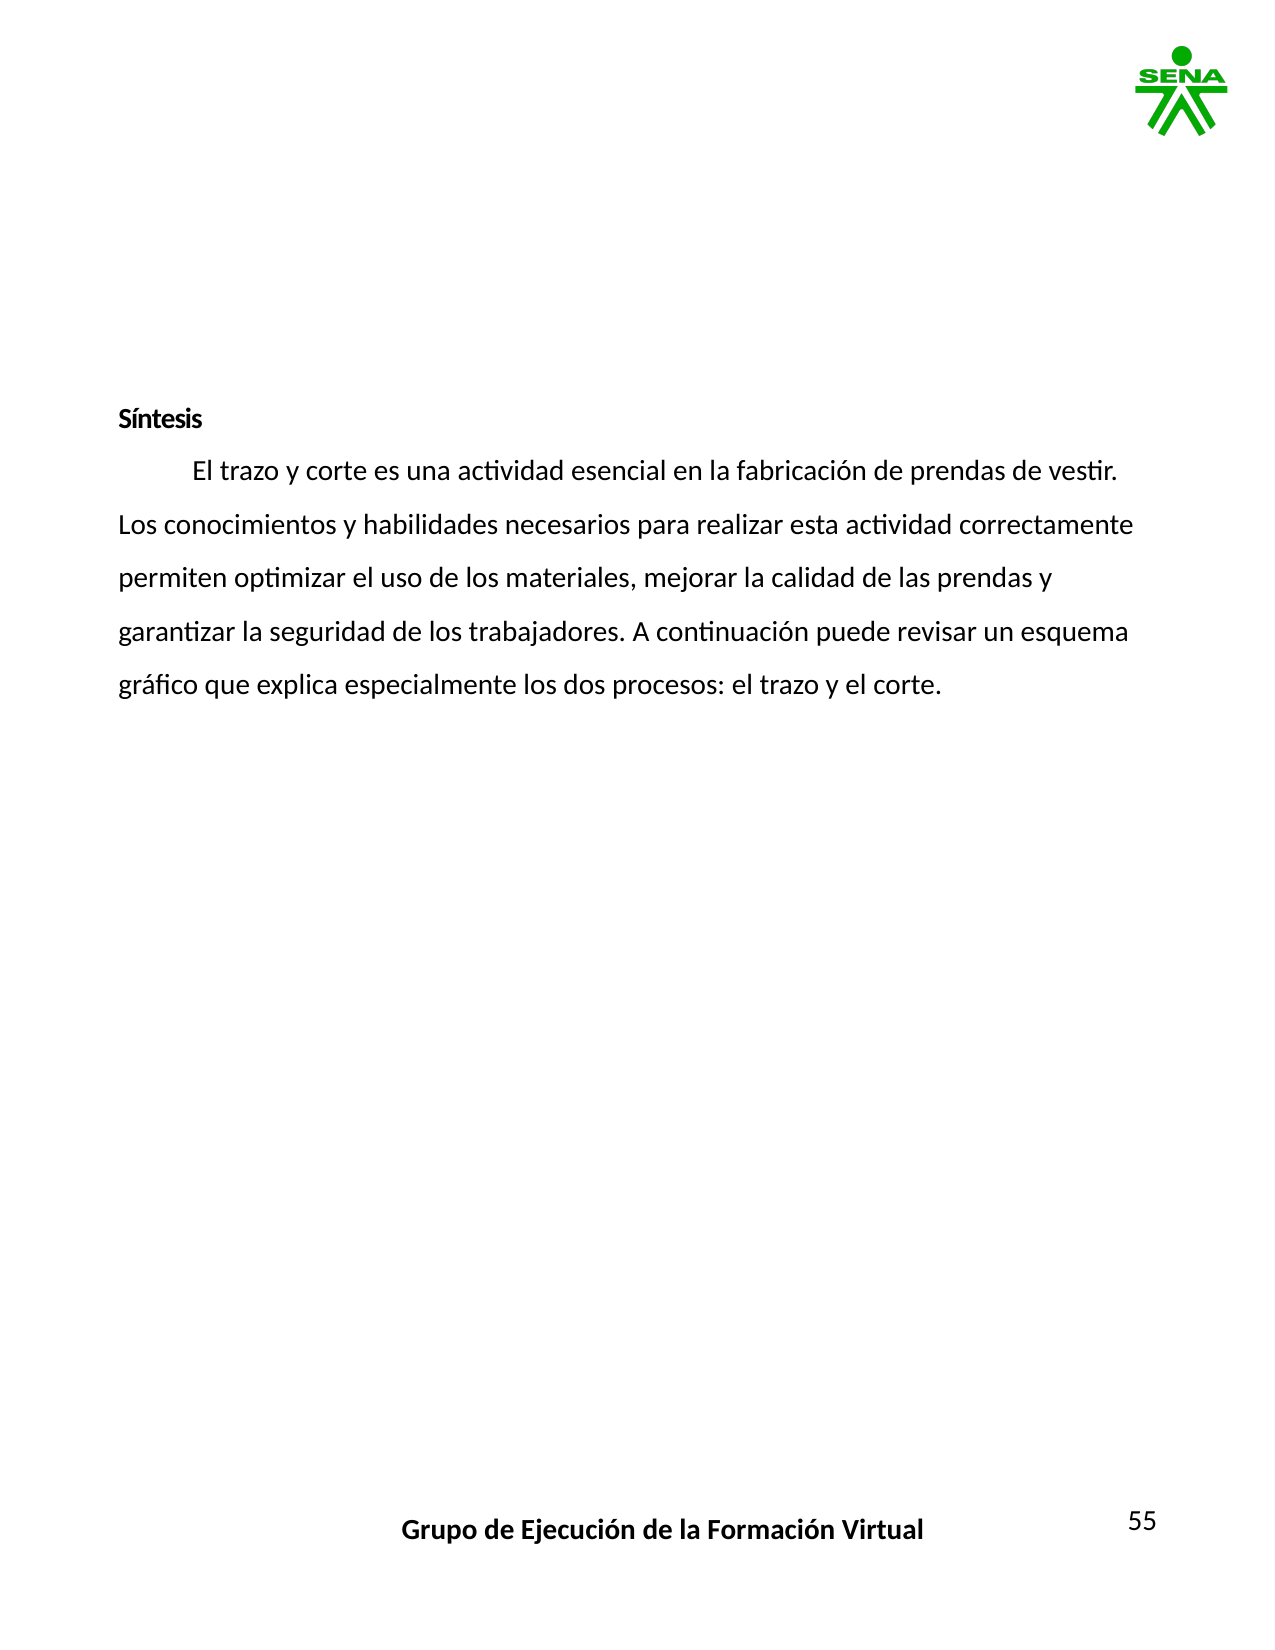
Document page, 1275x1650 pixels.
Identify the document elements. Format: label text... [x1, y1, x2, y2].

subtitle Síntesis [118, 400, 1157, 436]
picture [1135, 46, 1228, 136]
text El trazo y corte es una actividad esencial en la fabricación de prendas de vestir. Los conocimientos y habilidades necesarios para realizar esta actividad correctamente permiten optimizar el uso de los materiales, mejorar la calidad de las prendas y garantizar la seguridad de los trabajadores. A continuación puede revisar un esquema gráfico que explica especialmente los dos procesos: el trazo y el corte. [118, 452, 1157, 702]
